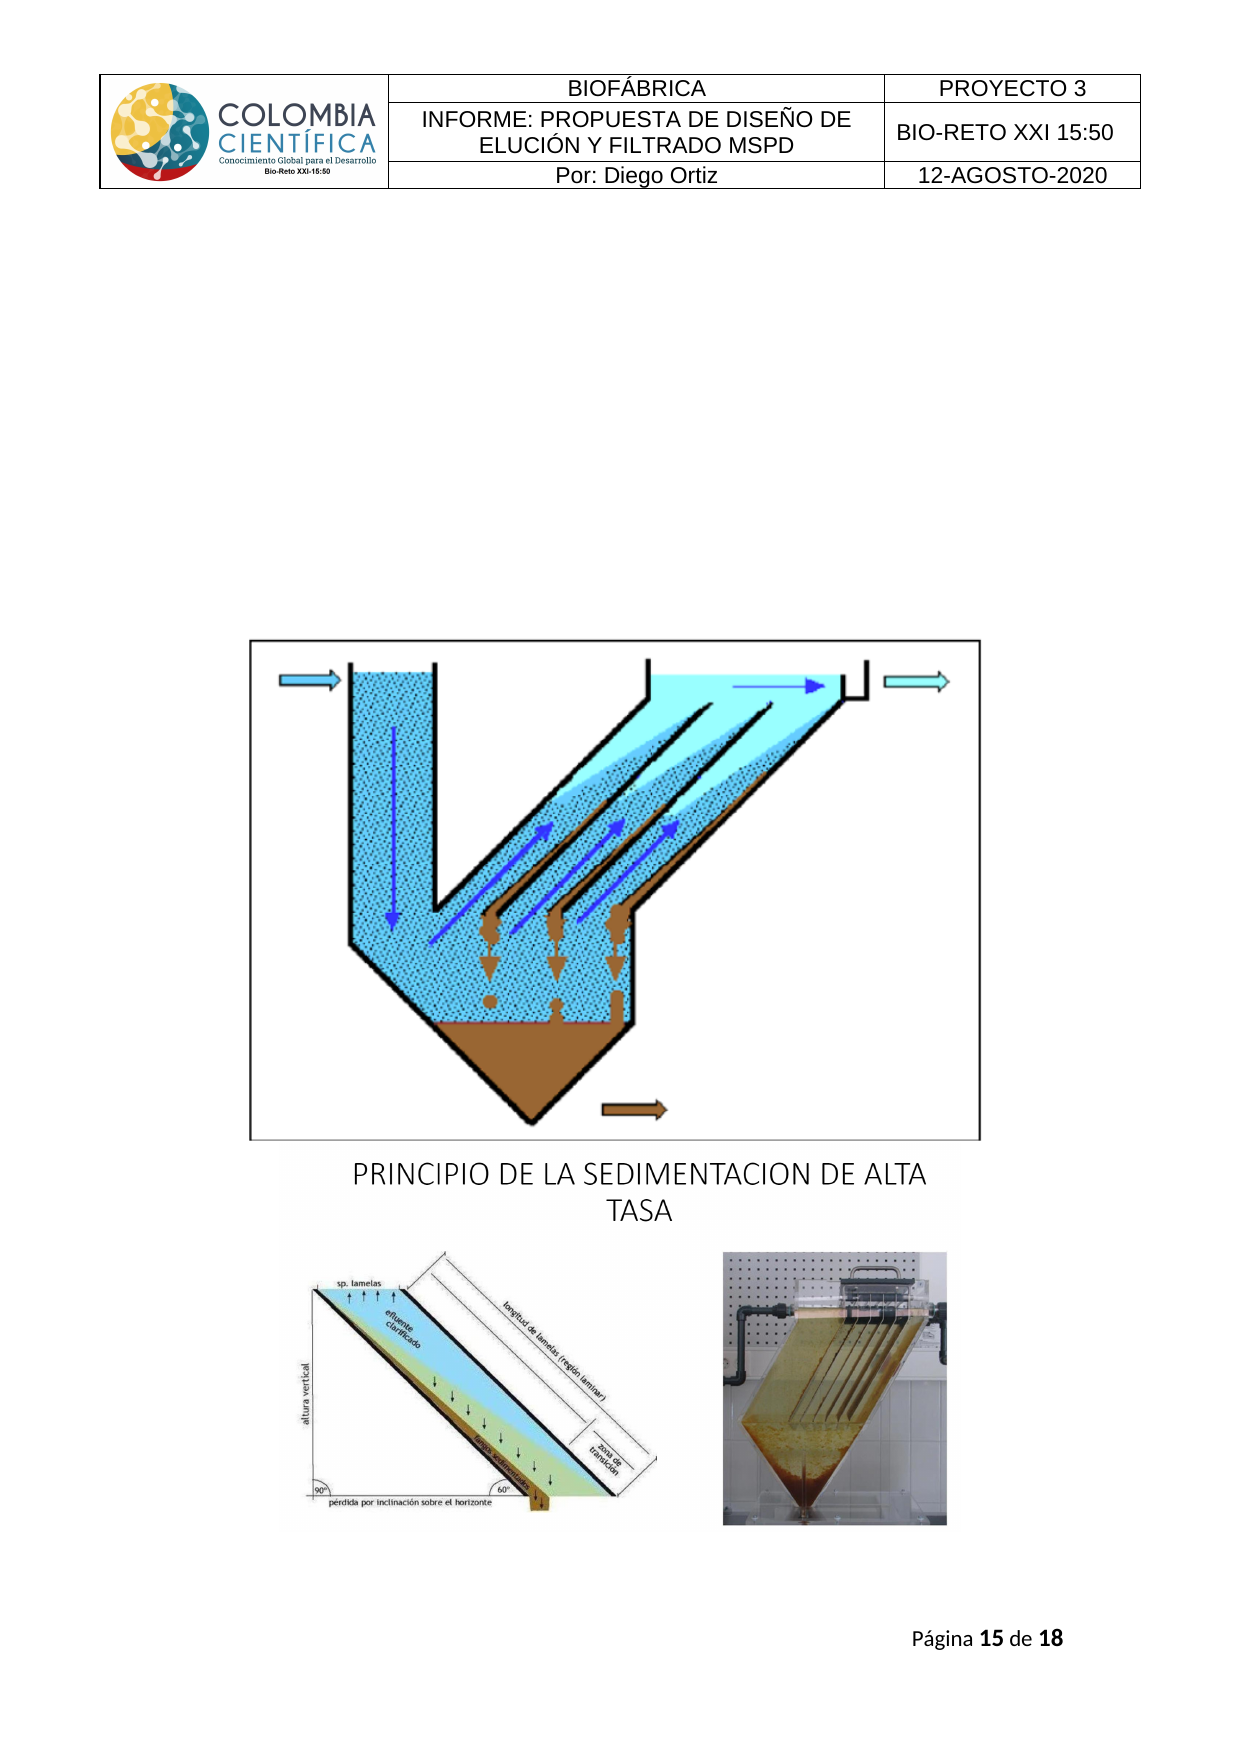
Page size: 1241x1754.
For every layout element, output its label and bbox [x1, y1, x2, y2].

picture [108, 79, 380, 184]
picture [241, 634, 999, 1142]
picture [278, 1143, 962, 1532]
